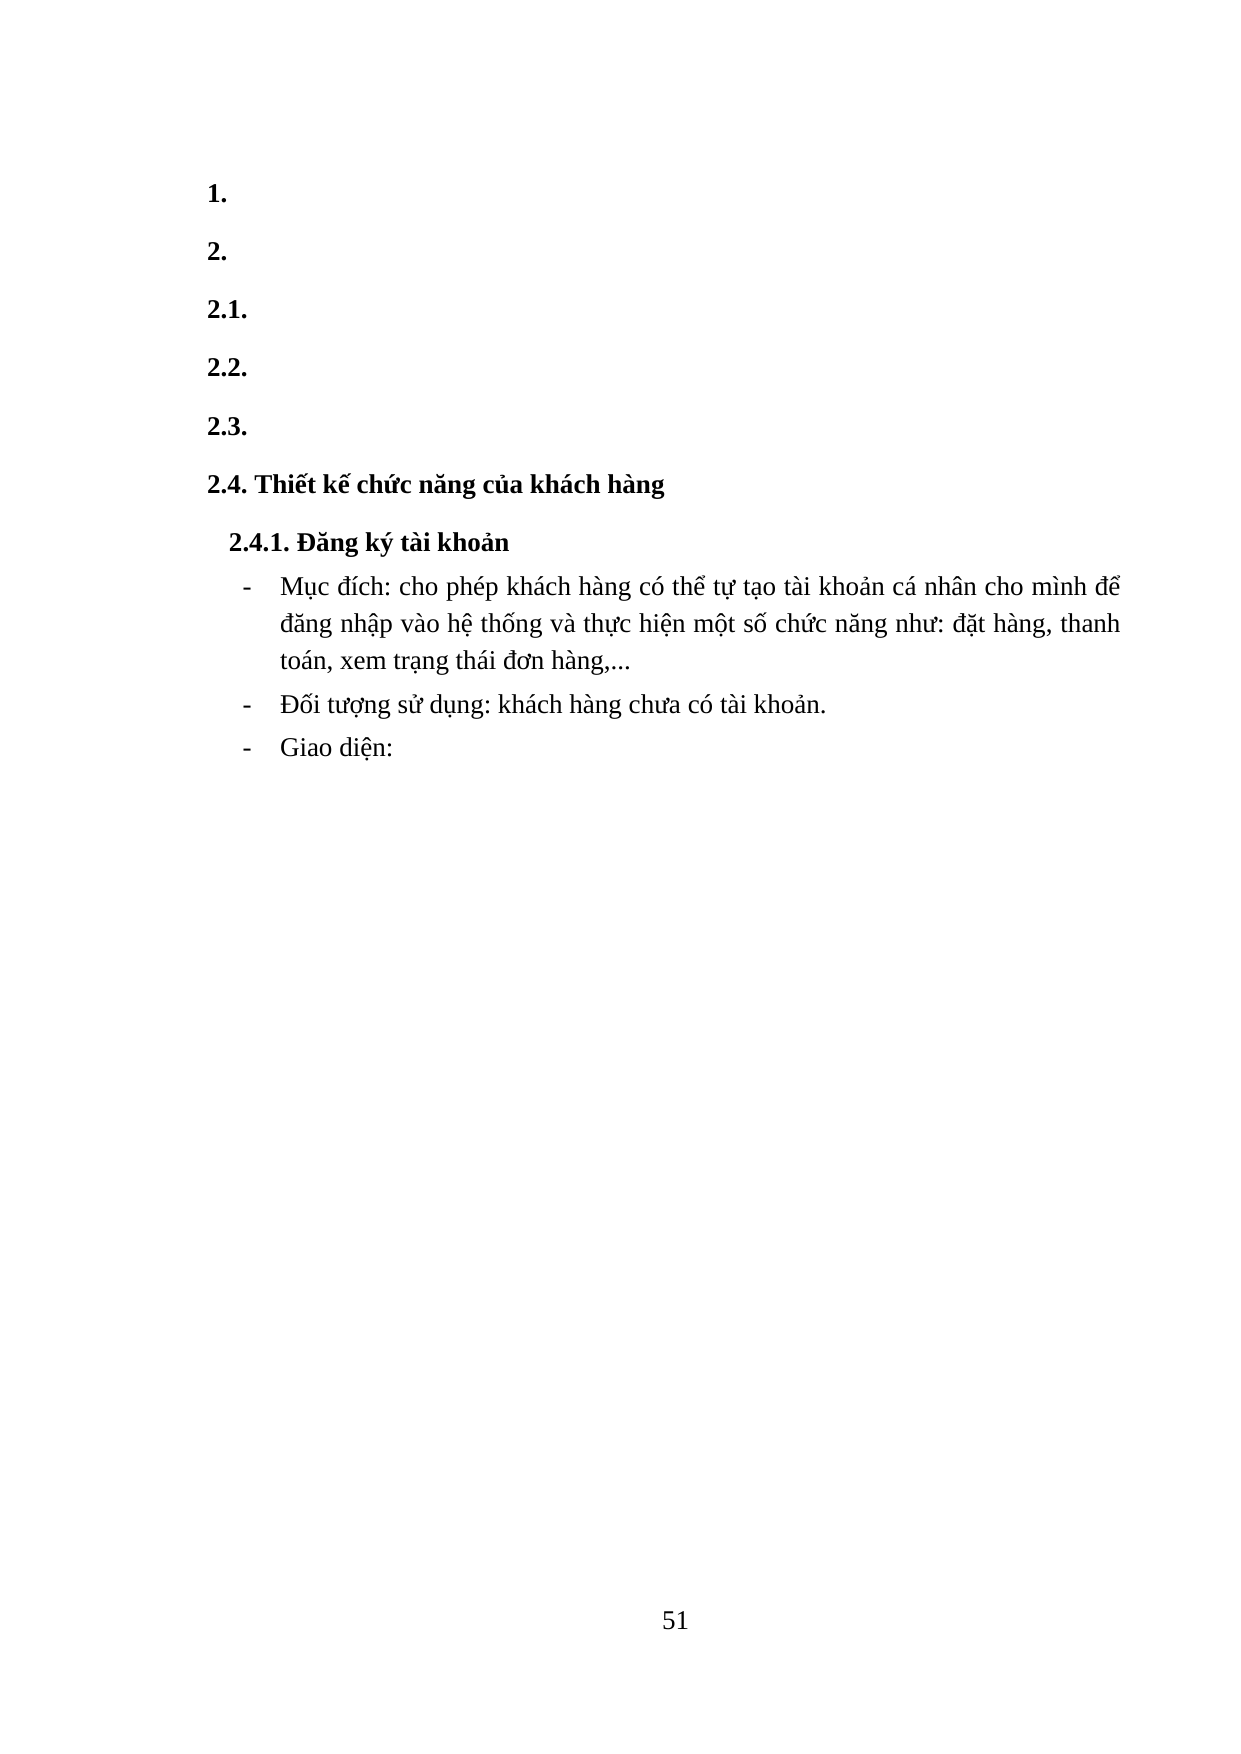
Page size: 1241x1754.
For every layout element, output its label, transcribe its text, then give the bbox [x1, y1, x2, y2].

list Giao diện: [242, 731, 1122, 762]
subtitle Thiết kế chức năng của khách hàng [207, 468, 1122, 499]
list Đối tượng sử dụng: khách hàng chưa có tài khoản. [242, 688, 1122, 719]
list Mục đích: cho phép khách hàng có thể tự tạo tài khoản cá nhân cho mình để đăng nhập vào hệ thống và thực hiện một số chức năng như: đặt hàng, thanh toán, xem trạng thái đơn hàng,... [242, 569, 1122, 675]
subtitle Đăng ký tài khoản [229, 526, 1122, 557]
